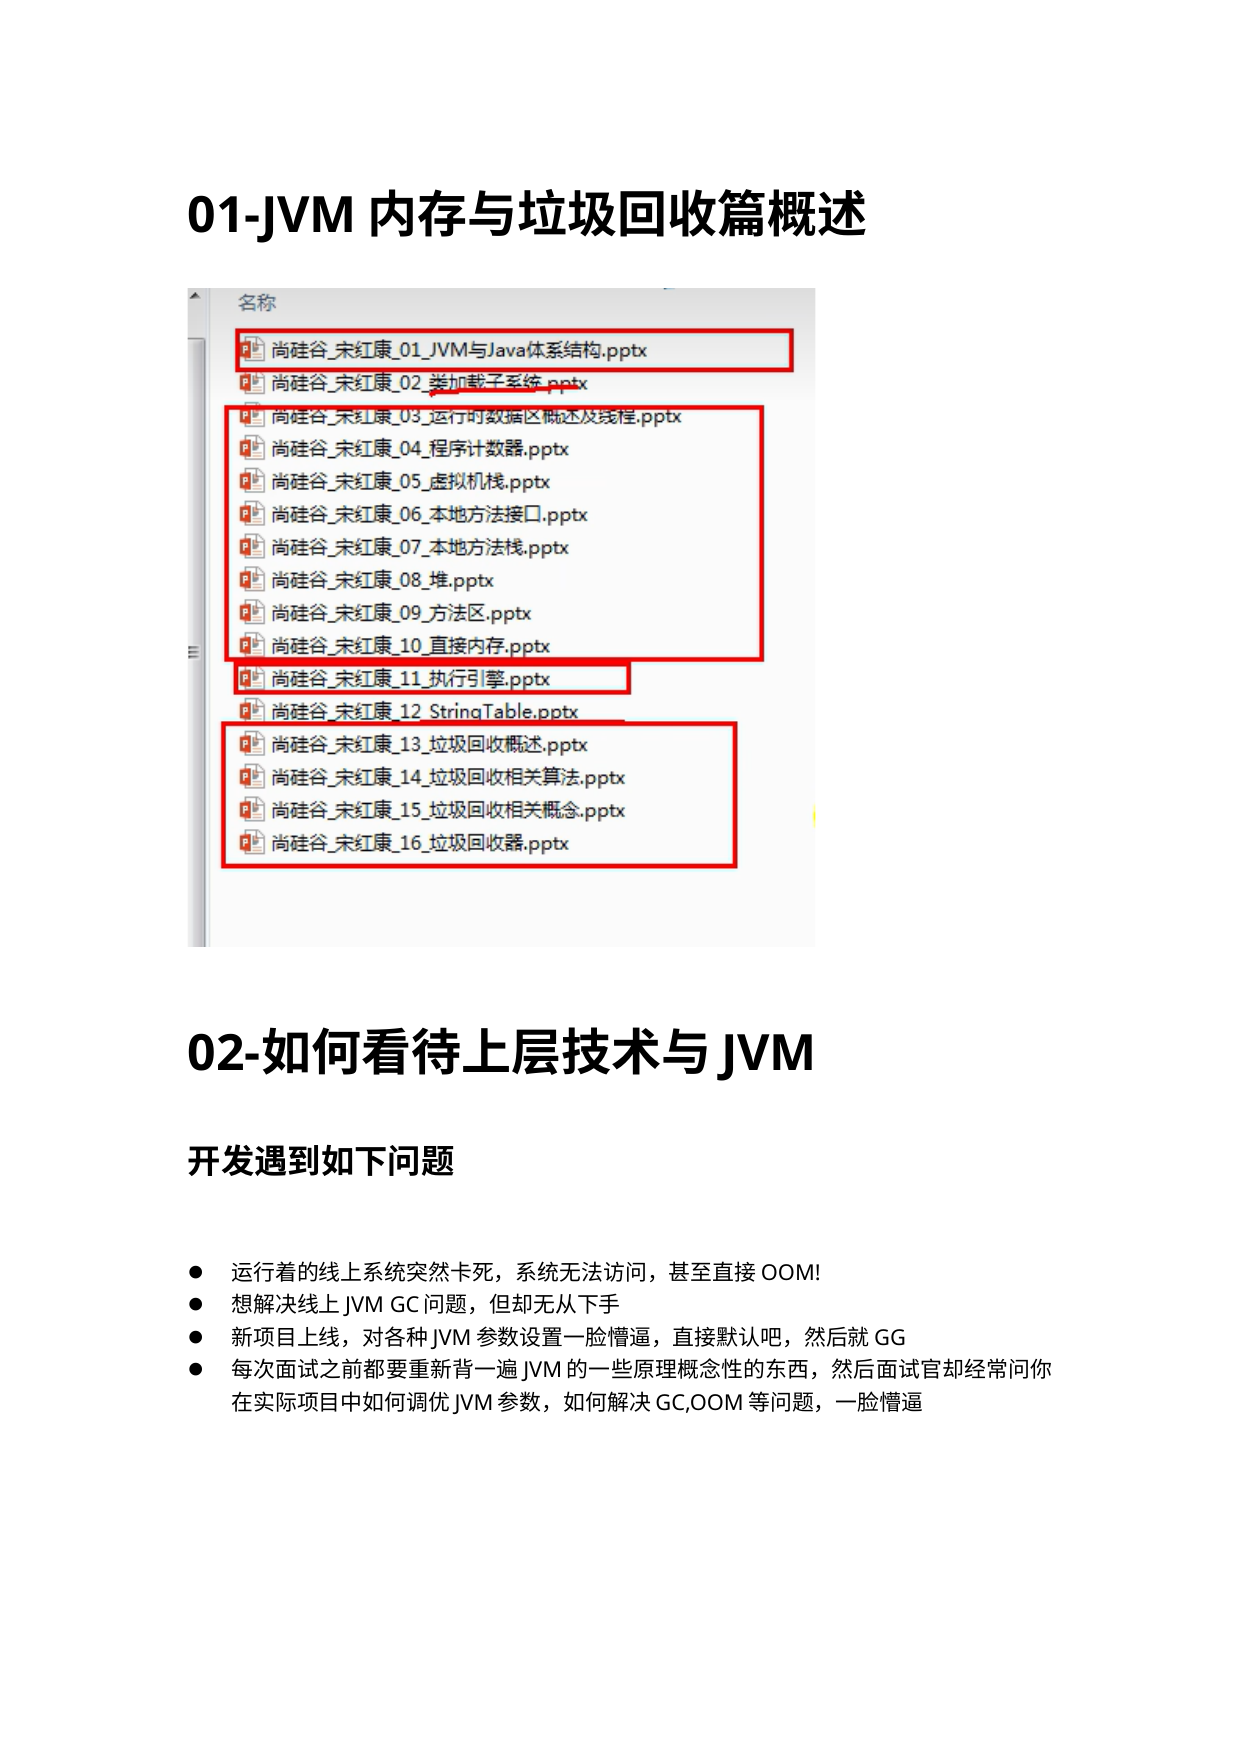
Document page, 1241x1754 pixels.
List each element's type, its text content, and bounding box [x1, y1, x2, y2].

subtitle 01-JVM内存与垃圾回收篇概述 [187, 162, 1053, 259]
subtitle 开发遇到如下问题 [187, 1127, 1053, 1192]
picture [187, 288, 816, 947]
list 想解决线上JVM GC问题，但却无从下手 [187, 1287, 1053, 1319]
subtitle 02-如何看待上层技术与JVM [187, 1000, 1053, 1098]
list 新项目上线，对各种JVM参数设置一脸懵逼，直接默认吧，然后就GG [187, 1319, 1053, 1352]
list 每次面试之前都要重新背一遍JVM的一些原理概念性的东西，然后面试官却经常问你在实际项目中如何调优JVM参数，如何解决GC,OOM等问题，一脸懵逼 [187, 1352, 1053, 1417]
list 运行着的线上系统突然卡死，系统无法访问，甚至直接OOM! [187, 1254, 1053, 1287]
